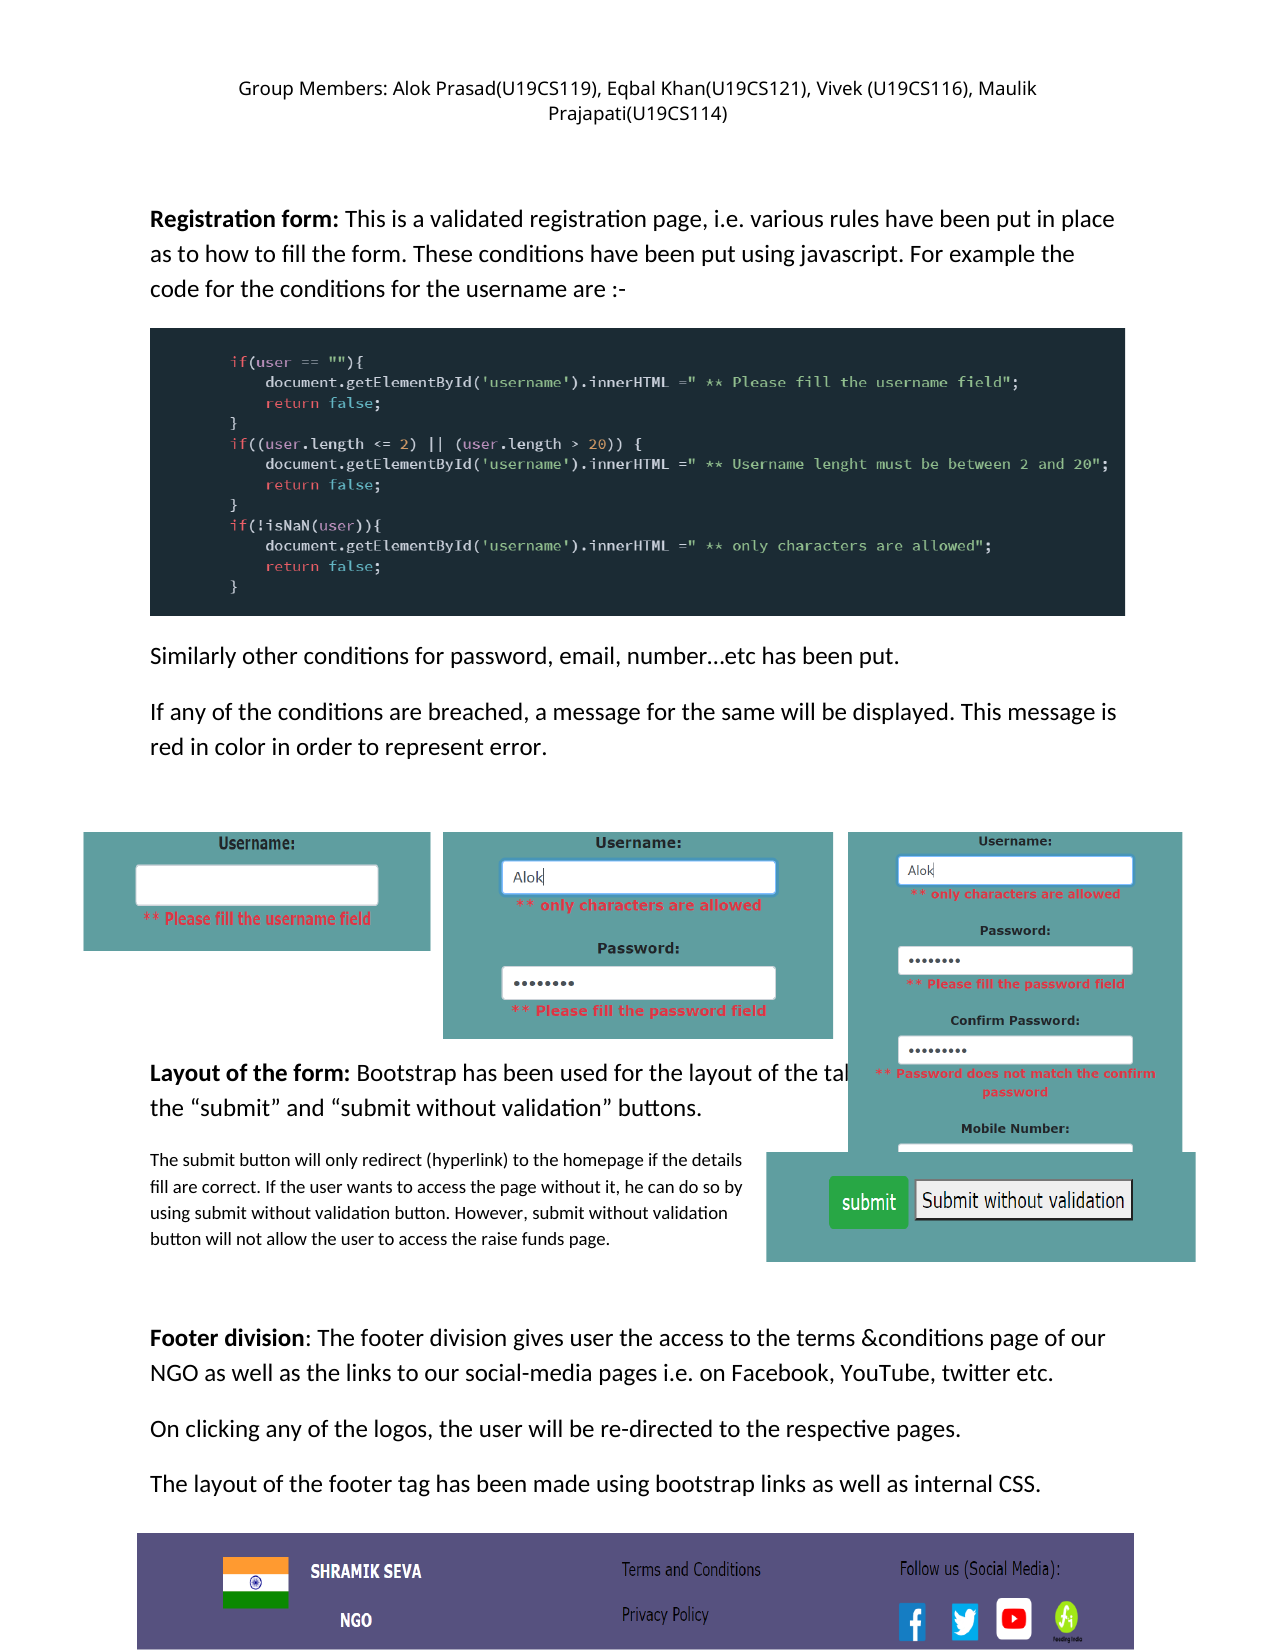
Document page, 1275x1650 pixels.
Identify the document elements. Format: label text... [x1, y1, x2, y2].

text Registration form: This is a validated registration page, i.e. various rules have been put in place as to how to fill the form. These conditions have been put using javascript. For example the code for the conditions for the username are :- [150, 203, 1125, 303]
text The layout of the footer tag has been made using bootstrap links as well as internal CSS. [150, 1468, 1125, 1499]
text Layout of the form: Bootstrap has been used for the layout of the table as well as the layout of the “submit” and “submit without validation” buttons. [150, 1058, 847, 1123]
text The submit button will only redirect (hyperlink) to the homepage if the details fill are correct. If the user wants to access the page without it, he can do so by using submit without validation button. However, submit without validation button will not allow the user to access the raise funds page. [150, 1148, 847, 1250]
text Footer division: The footer division gives user the access to the terms &conditions page of our NGO as well as the links to our social-media pages i.e. on Facebook, YouTube, twitter etc. [150, 1322, 1125, 1387]
text On clicking any of the logos, the user will be re-directed to the respective pages. [150, 1413, 1125, 1443]
text If any of the conditions are breached, a message for the same will be displayed. This message is red in color in order to represent error. [150, 696, 1125, 762]
text Similarly other conditions for password, email, number…etc has been put. [150, 640, 1125, 671]
